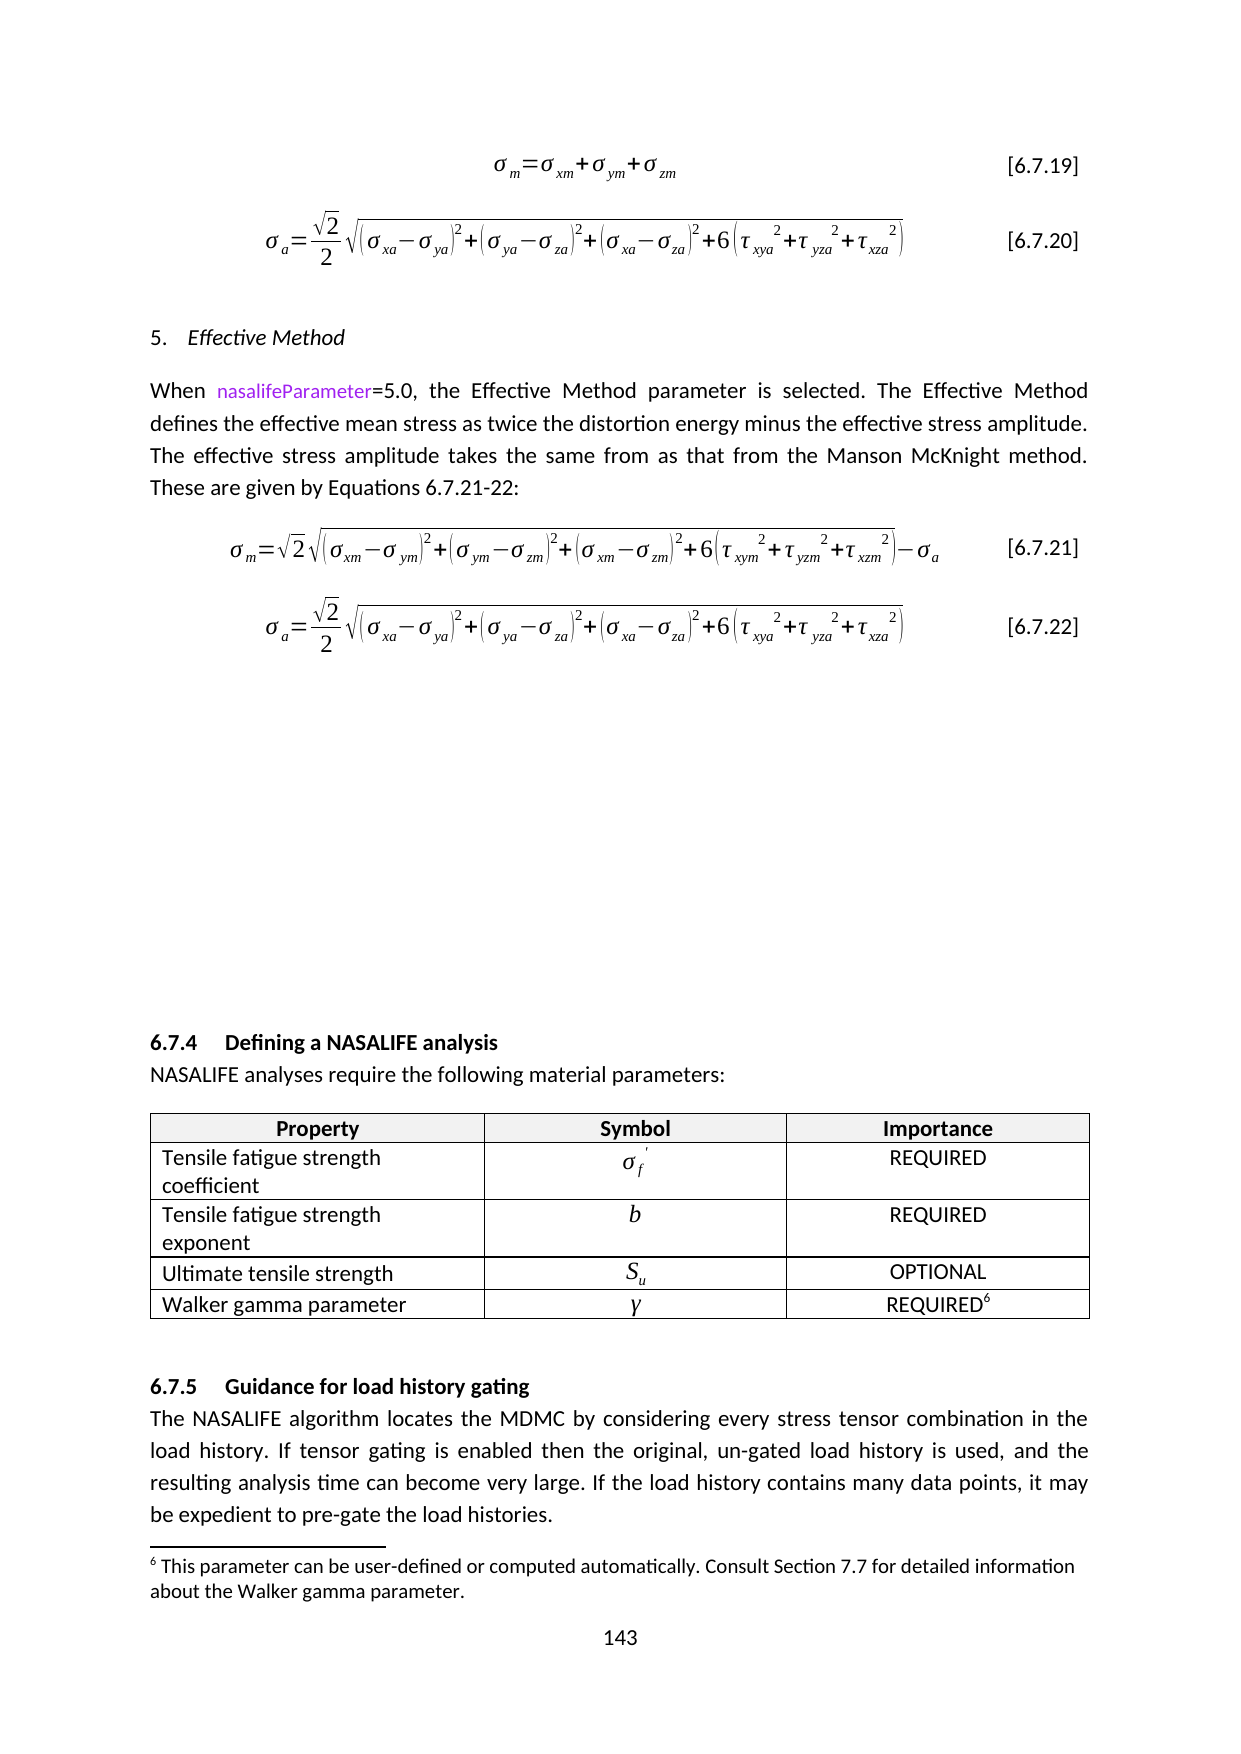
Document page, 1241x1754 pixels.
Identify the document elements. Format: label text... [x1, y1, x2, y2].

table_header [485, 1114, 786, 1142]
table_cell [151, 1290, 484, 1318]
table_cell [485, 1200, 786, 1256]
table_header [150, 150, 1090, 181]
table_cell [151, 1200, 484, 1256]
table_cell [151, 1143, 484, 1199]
text When nasalifeParameter=5.0, the Effective Method parameter is selected. The Effective Method defines the effective mean stress as twice the distortion energy minus the effective stress amplitude. The effective stress amplitude takes the same from as that from the Manson McKnight method. These are given by Equations 6.7.21-22: [150, 376, 1090, 501]
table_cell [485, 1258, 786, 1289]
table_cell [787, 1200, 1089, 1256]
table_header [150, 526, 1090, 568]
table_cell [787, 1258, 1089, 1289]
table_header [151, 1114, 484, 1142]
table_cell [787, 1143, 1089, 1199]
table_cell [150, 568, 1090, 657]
subtitle 6.7.5 Guidance for load history gating [150, 1372, 1090, 1400]
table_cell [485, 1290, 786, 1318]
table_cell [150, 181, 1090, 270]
subtitle 6.7.4 Defining a NASALIFE analysis [150, 1028, 1090, 1056]
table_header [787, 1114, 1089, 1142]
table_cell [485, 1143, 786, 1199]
text NASALIFE analyses require the following material parameters: [150, 1060, 1090, 1088]
text The NASALIFE algorithm locates the MDMC by considering every stress tensor combination in the load history. If tensor gating is enabled then the original, un-gated load history is used, and the resulting analysis time can become very large. If the load history contains many data points, it may be expedient to pre-gate the load histories. [150, 1404, 1090, 1529]
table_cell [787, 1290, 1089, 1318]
list Effective Method [150, 323, 1090, 351]
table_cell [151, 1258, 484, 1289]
